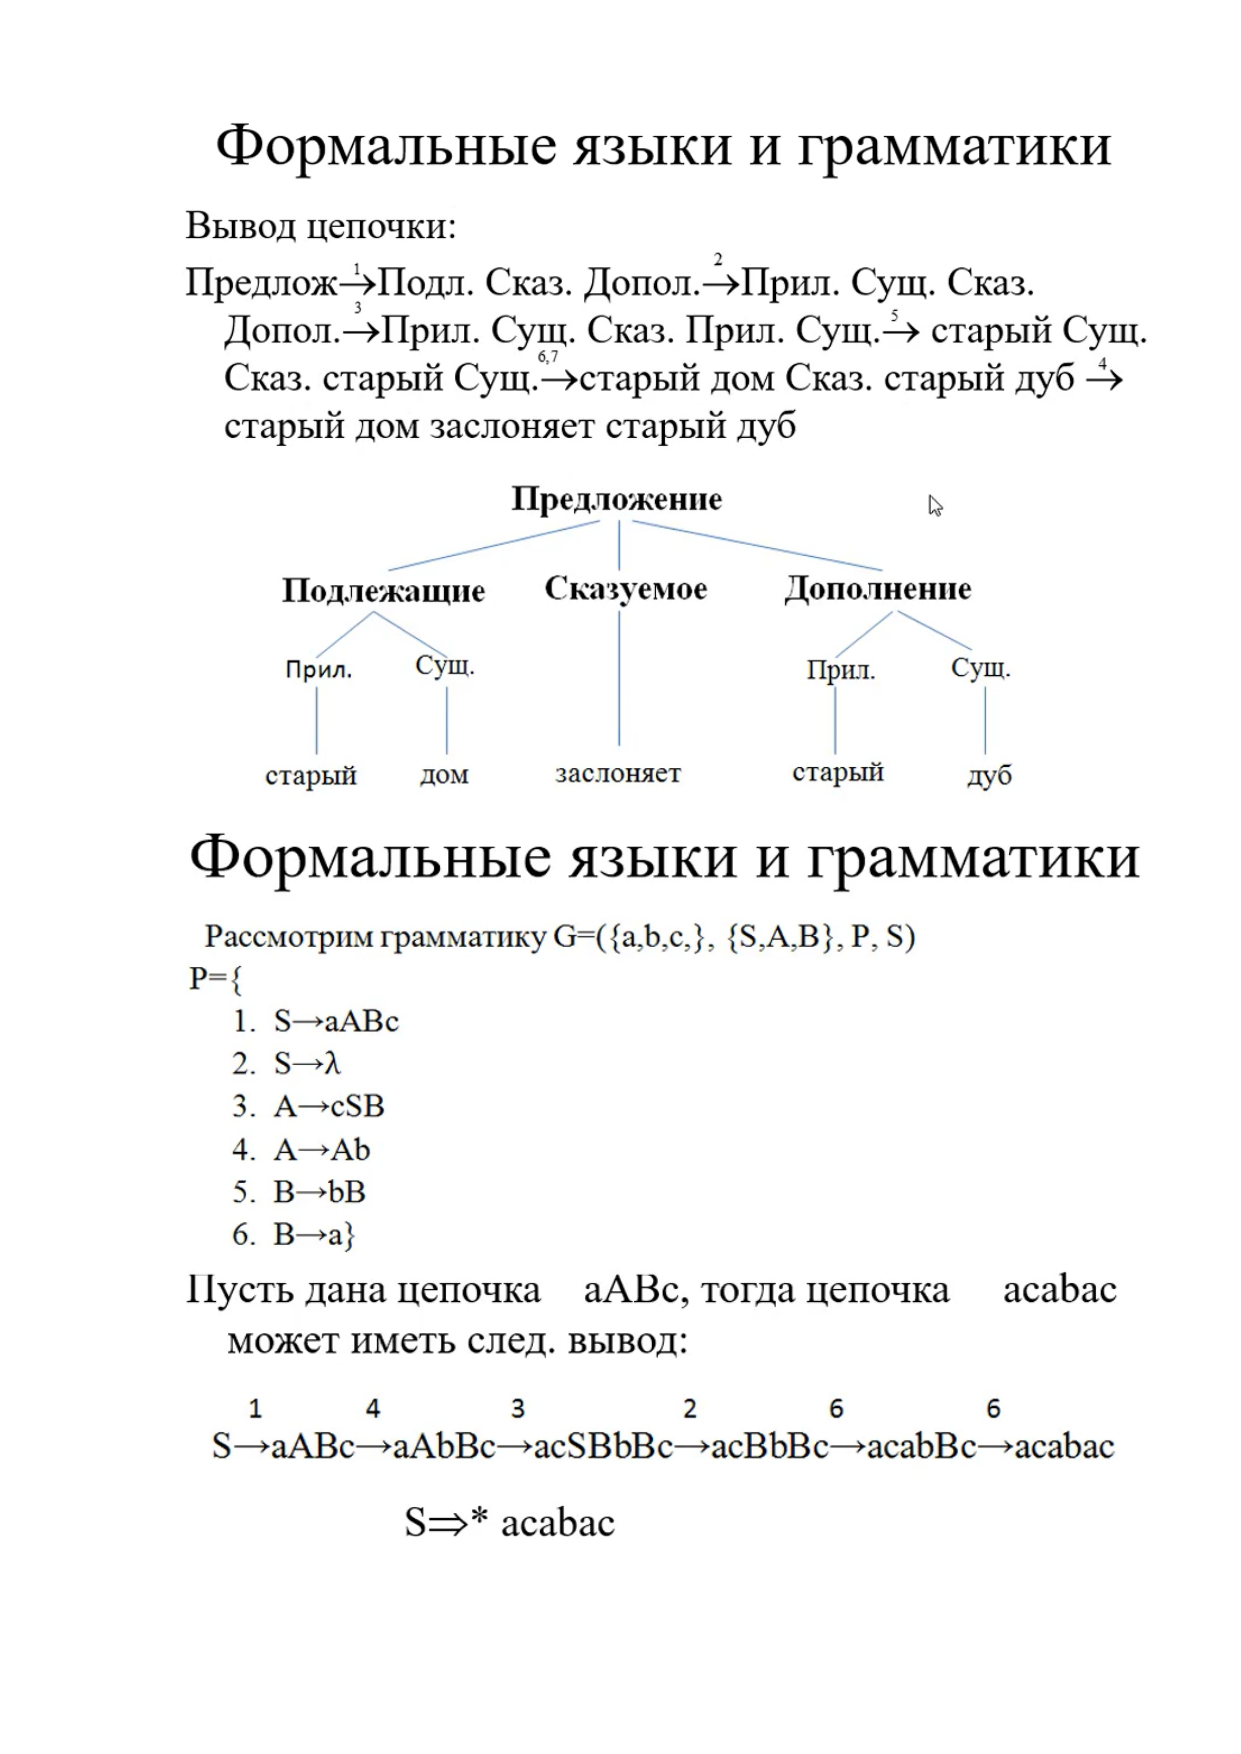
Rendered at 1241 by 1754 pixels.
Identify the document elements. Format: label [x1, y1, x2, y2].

picture [177, 118, 1152, 803]
picture [177, 823, 1152, 1543]
